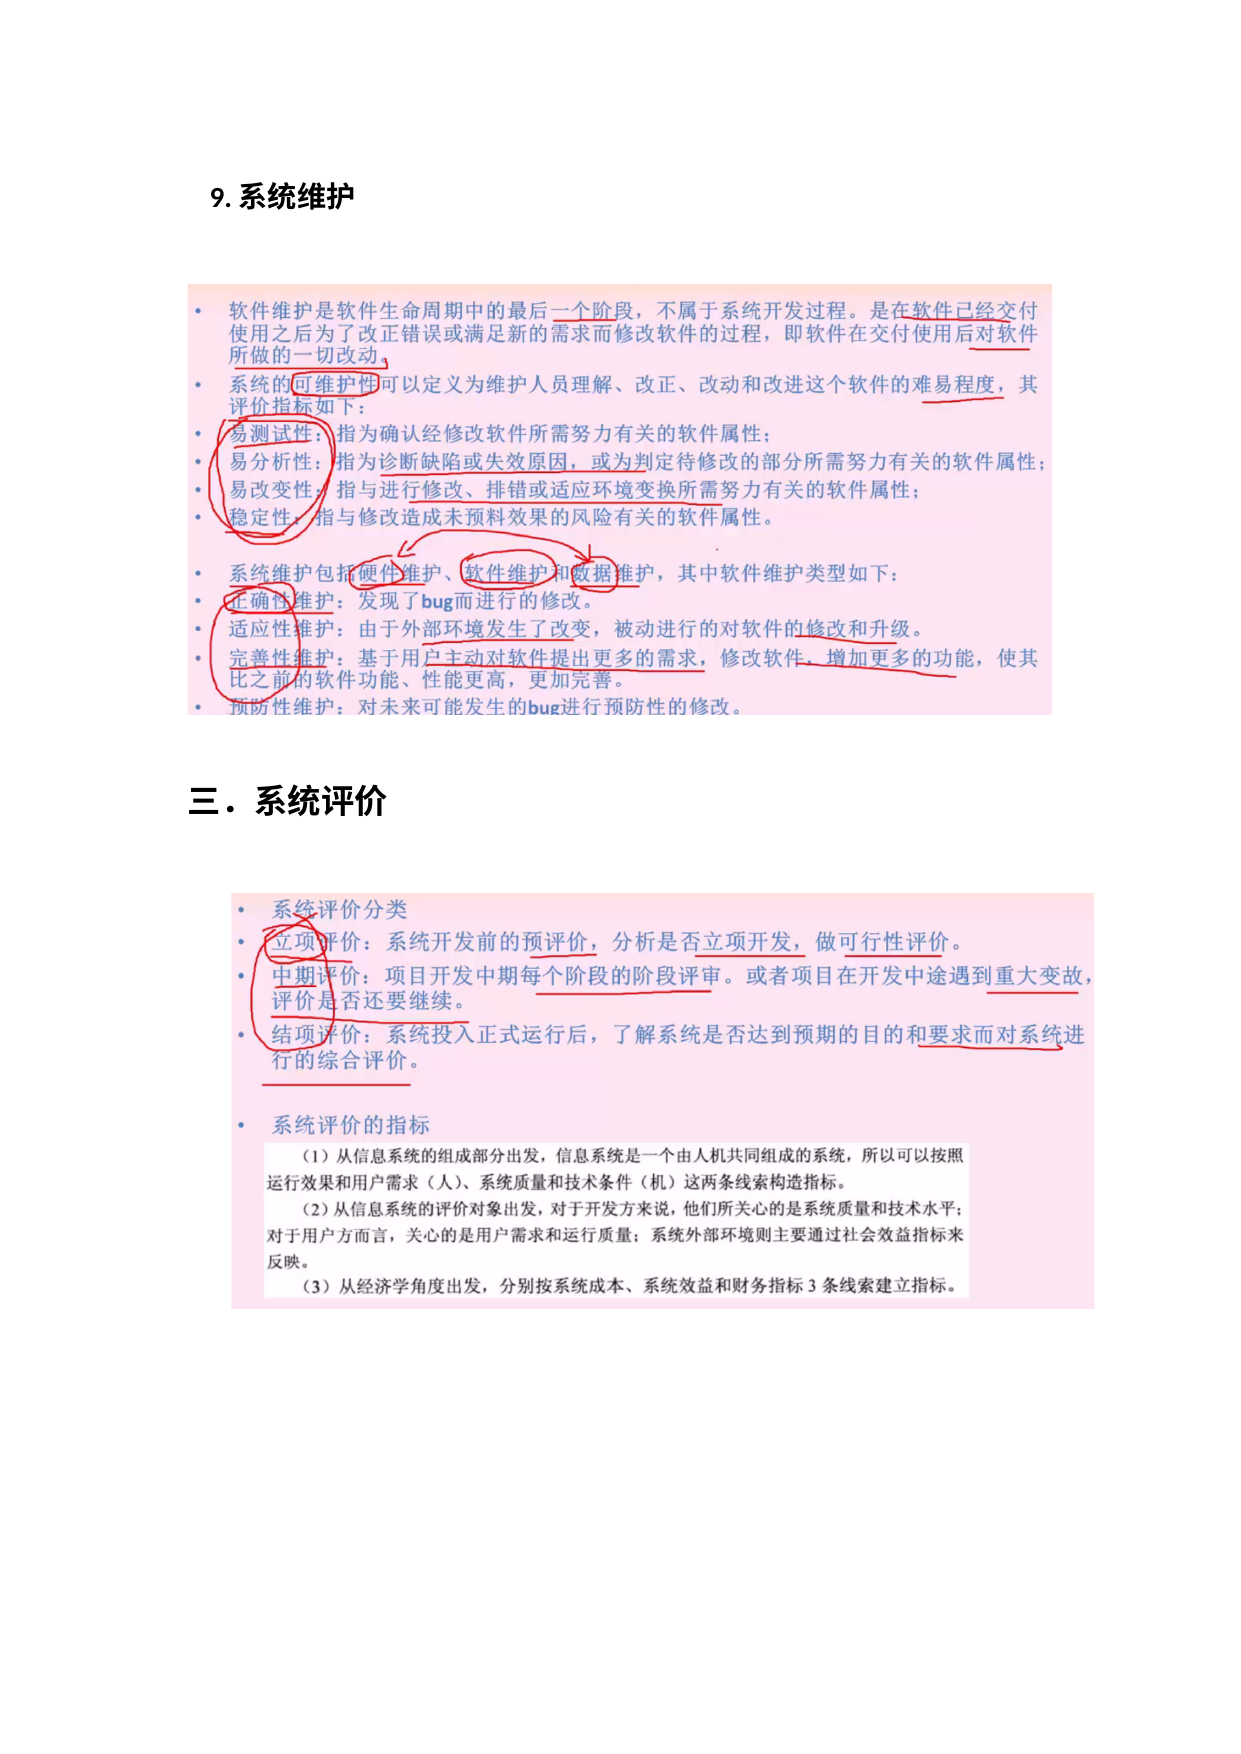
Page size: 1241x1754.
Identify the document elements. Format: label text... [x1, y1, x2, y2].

picture [187, 284, 1053, 715]
picture [231, 893, 1095, 1309]
subtitle 系统维护 [209, 162, 1053, 227]
subtitle 系统评价 [187, 767, 1053, 832]
